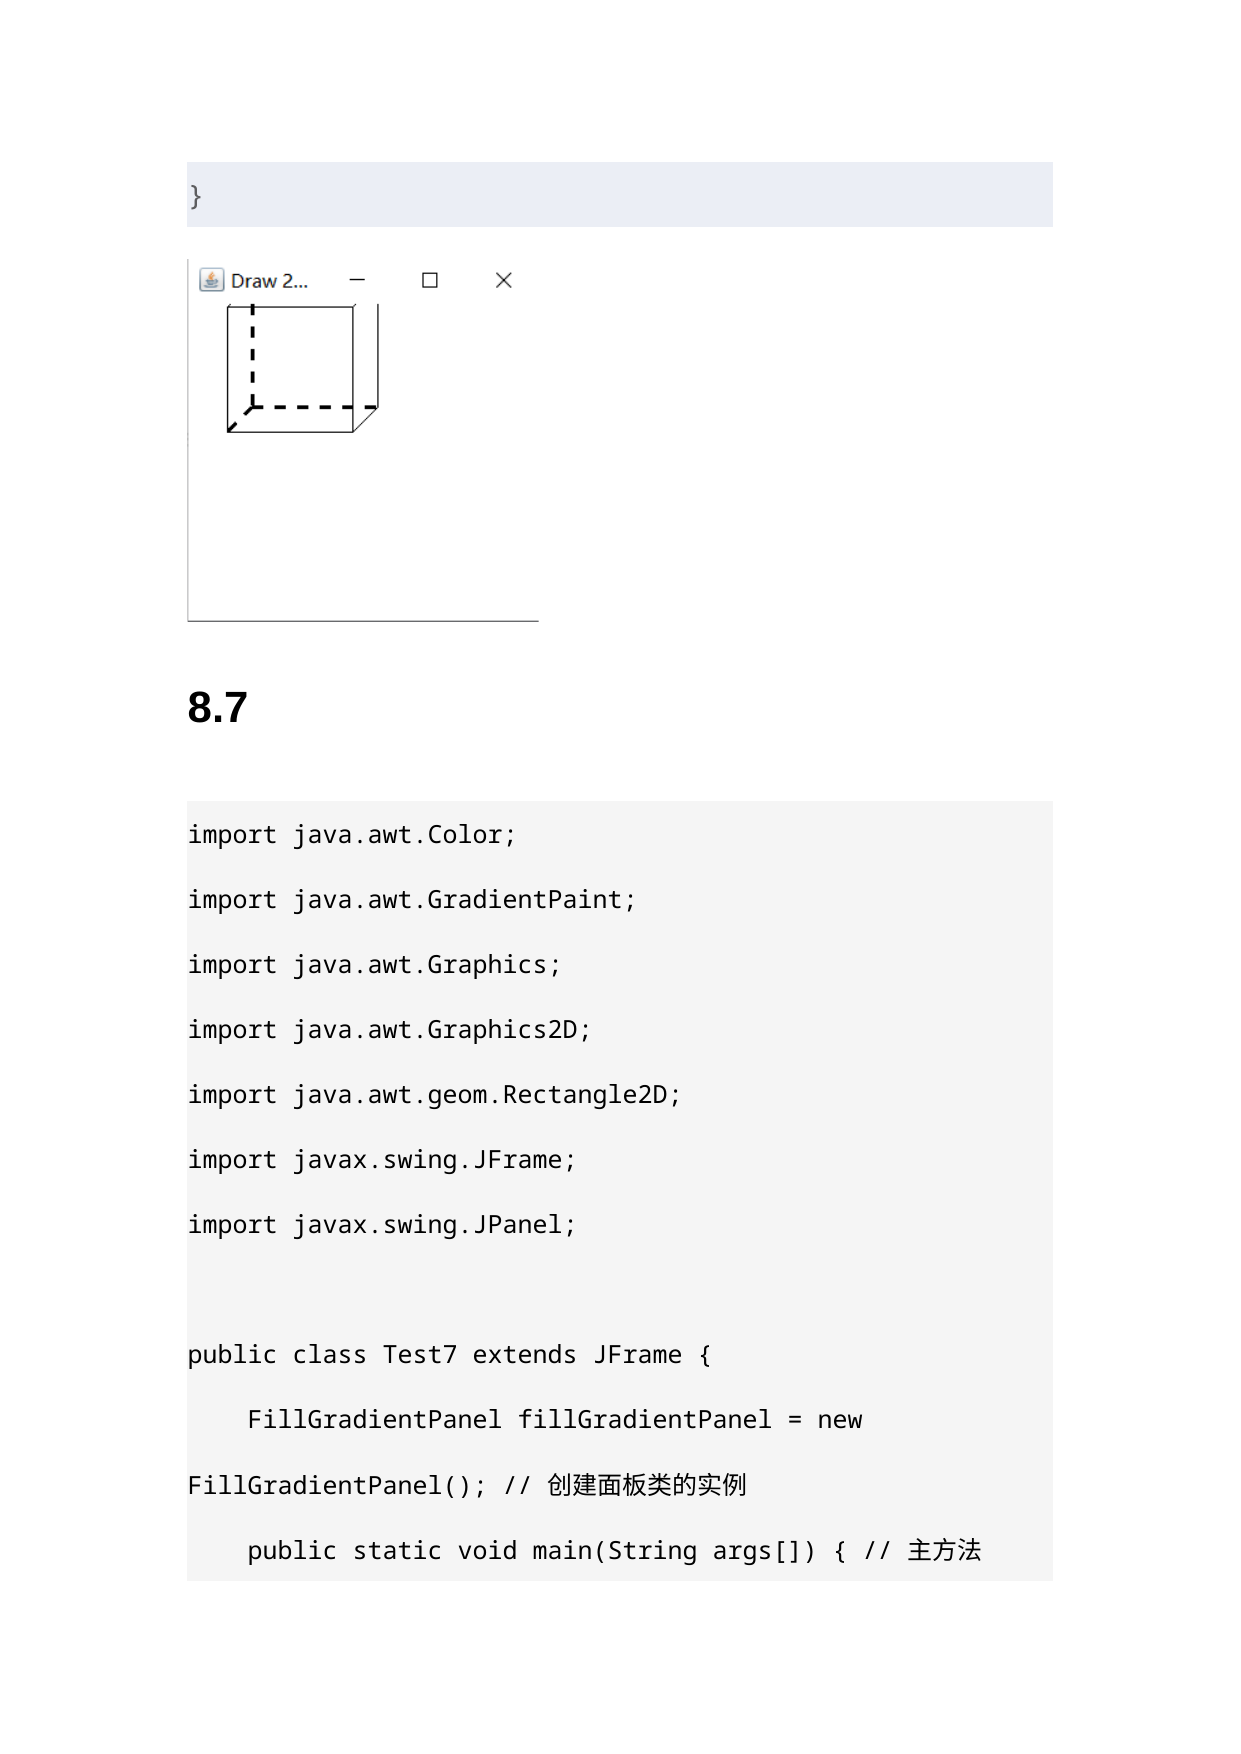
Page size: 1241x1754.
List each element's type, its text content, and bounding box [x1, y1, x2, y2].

text public class Test7 extends JFrame { [187, 1321, 1053, 1386]
text public static void main(String args[]) { // 主方法 [187, 1516, 1053, 1581]
text import java.awt.Color; [187, 801, 1053, 866]
text } [187, 162, 1053, 227]
picture [187, 259, 539, 622]
text import java.awt.GradientPaint; [187, 866, 1053, 931]
text import javax.swing.JPanel; [187, 1191, 1053, 1256]
text FillGradientPanel fillGradientPanel = new FillGradientPanel(); // 创建面板类的实例 [187, 1386, 1053, 1516]
text import java.awt.geom.Rectangle2D; [187, 1061, 1053, 1126]
subtitle 8.7 [187, 674, 1053, 739]
text import java.awt.Graphics2D; [187, 996, 1053, 1061]
text import javax.swing.JFrame; [187, 1126, 1053, 1191]
text import java.awt.Graphics; [187, 931, 1053, 996]
